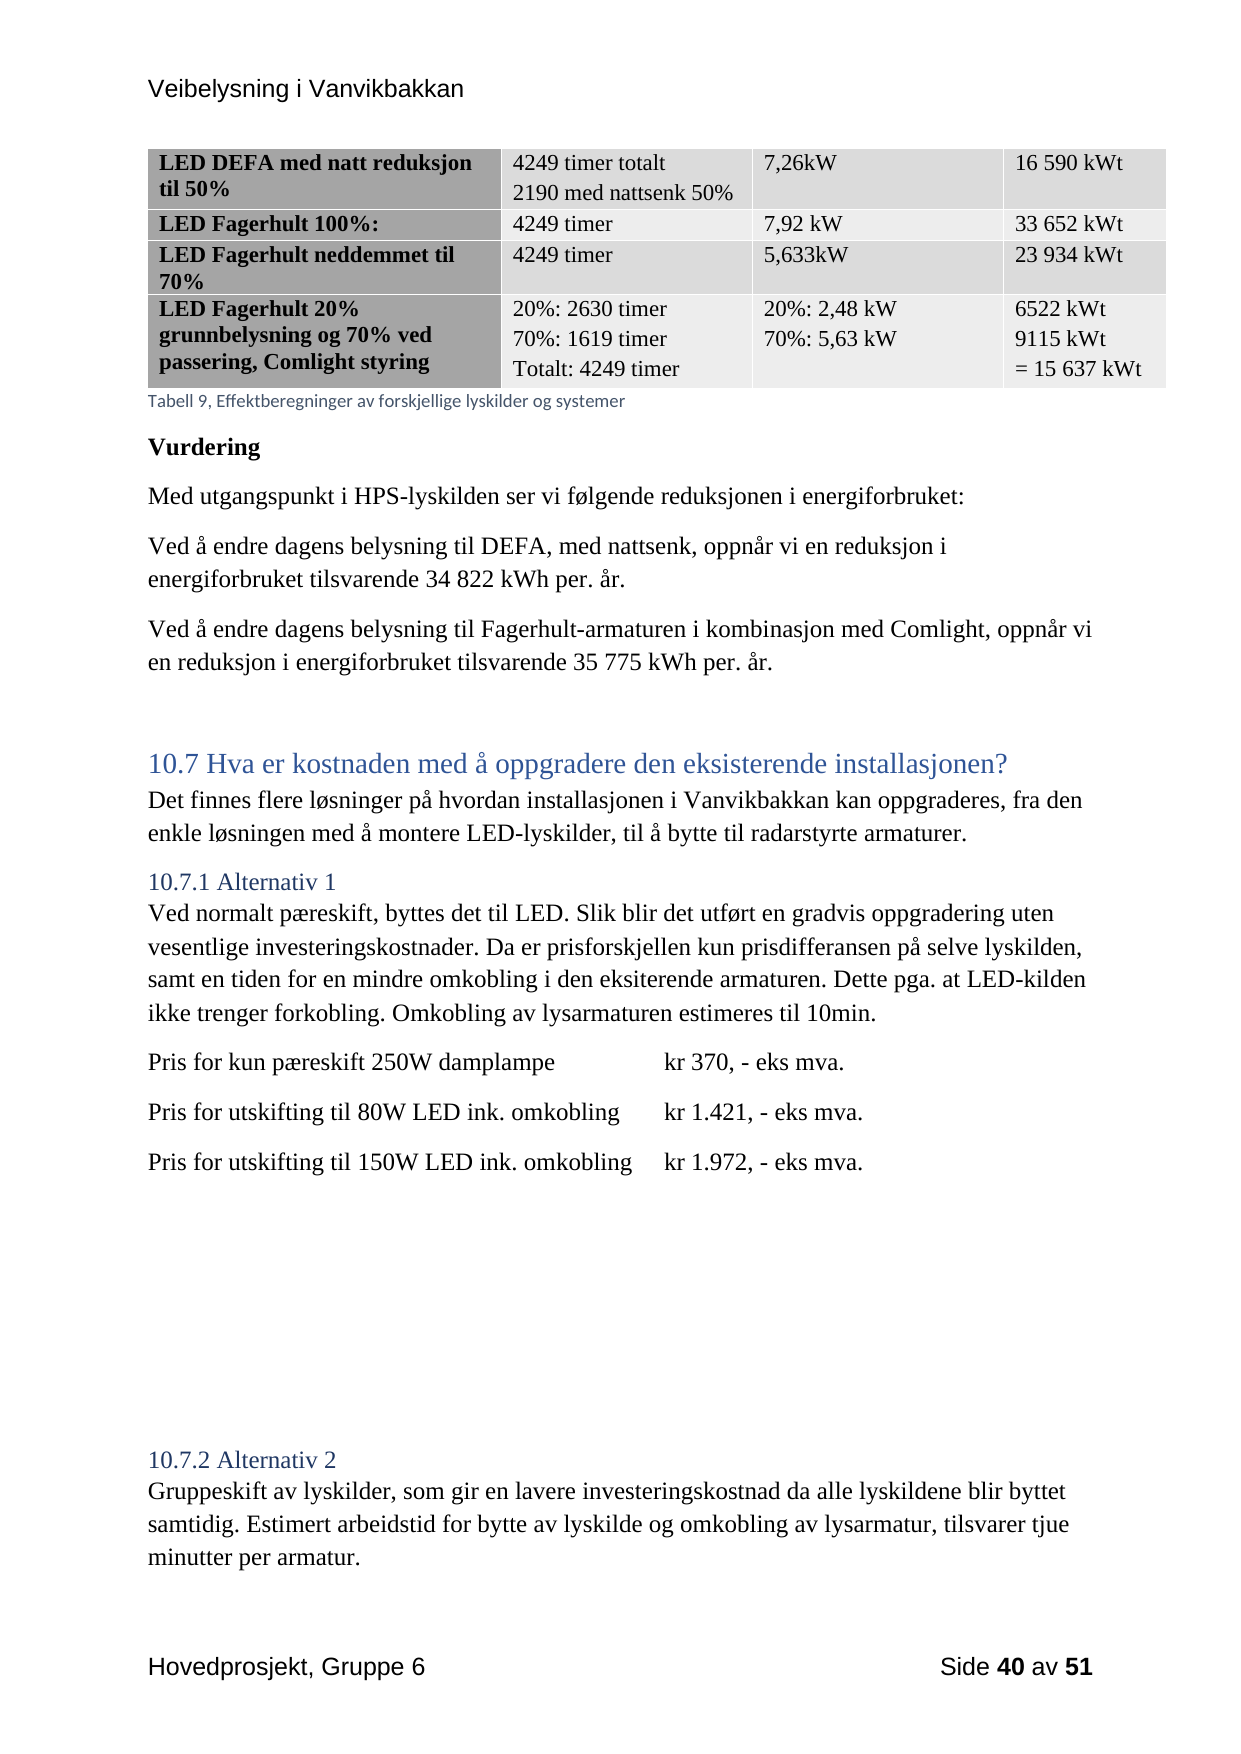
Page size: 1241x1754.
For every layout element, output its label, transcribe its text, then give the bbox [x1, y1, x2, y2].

table_cell 4249 timer [502, 210, 752, 240]
table_cell 7,92 kW [753, 210, 1003, 240]
table_cell LED DEFA med natt reduksjon til 50% [148, 149, 501, 209]
table_cell LED Fagerhult 20% grunnbelysning og 70% ved passering, Comlight styring [148, 295, 501, 388]
table_cell 4249 timer totalt 2190 med nattsenk 50% [502, 149, 752, 209]
text Vurdering [148, 432, 1093, 461]
text Det finnes flere løsninger på hvordan installasjonen i Vanvikbakkan kan oppgraderes, fra den enkle løsningen med å montere LED-lyskilder, til å bytte til radarstyrte armaturer. [148, 785, 1093, 847]
text Tabell 9, Effektberegninger av forskjellige lyskilder og systemer [148, 389, 1093, 412]
table_cell LED Fagerhult neddemmet til 70% [148, 241, 501, 294]
table_cell LED Fagerhult 100%: [148, 210, 501, 240]
subtitle 10.7.1 Alternativ 1 [148, 867, 1093, 896]
text Pris for kun pæreskift 250W damplampe kr 370, - eks mva. [148, 1047, 1093, 1076]
table_cell 20%: 2,48 kW 70%: 5,63 kW [753, 295, 1003, 388]
subtitle 10.7.2 Alternativ 2 [148, 1445, 1093, 1473]
table_cell 33 652 kWt [1004, 210, 1166, 240]
table_cell 20%: 2630 timer 70%: 1619 timer Totalt: 4249 timer [502, 295, 752, 388]
table_cell 6522 kWt 9115 kWt = 15 637 kWt [1004, 295, 1166, 388]
table_cell 23 934 kWt [1004, 241, 1166, 294]
text Pris for utskifting til 150W LED ink. omkobling kr 1.972, - eks mva. [148, 1147, 1093, 1175]
text Ved normalt pæreskift, byttes det til LED. Slik blir det utført en gradvis oppgradering uten vesentlige investeringskostnader. Da er prisforskjellen kun prisdifferansen på selve lyskilden, samt en tiden for en mindre omkobling i den eksiterende armaturen. Dette pga. at LED-kilden ikke trenger forkobling. Omkobling av lysarmaturen estimeres til 10min. [148, 898, 1093, 1026]
table_cell 7,26kW [753, 149, 1003, 209]
text Ved å endre dagens belysning til Fagerhult-armaturen i kombinasjon med Comlight, oppnår vi en reduksjon i energiforbruket tilsvarende 35 775 kWh per. år. [148, 614, 1093, 676]
text Gruppeskift av lyskilder, som gir en lavere investeringskostnad da alle lyskildene blir byttet samtidig. Estimert arbeidstid for bytte av lyskilde og omkobling av lysarmatur, tilsvarer tjue minutter per armatur. [148, 1476, 1093, 1603]
text Pris for utskifting til 80W LED ink. omkobling kr 1.421, - eks mva. [148, 1097, 1093, 1126]
table_cell 16 590 kWt [1004, 149, 1166, 209]
text Med utgangspunkt i HPS-lyskilden ser vi følgende reduksjonen i energiforbruket: [148, 481, 1093, 510]
subtitle 10.7 Hva er kostnaden med å oppgradere den eksisterende installasjonen? [148, 746, 1093, 780]
table_cell 5,633kW [753, 241, 1003, 294]
table_cell 4249 timer [502, 241, 752, 294]
text Ved å endre dagens belysning til DEFA, med nattsenk, oppnår vi en reduksjon i energiforbruket tilsvarende 34 822 kWh per. år. [148, 531, 1093, 593]
